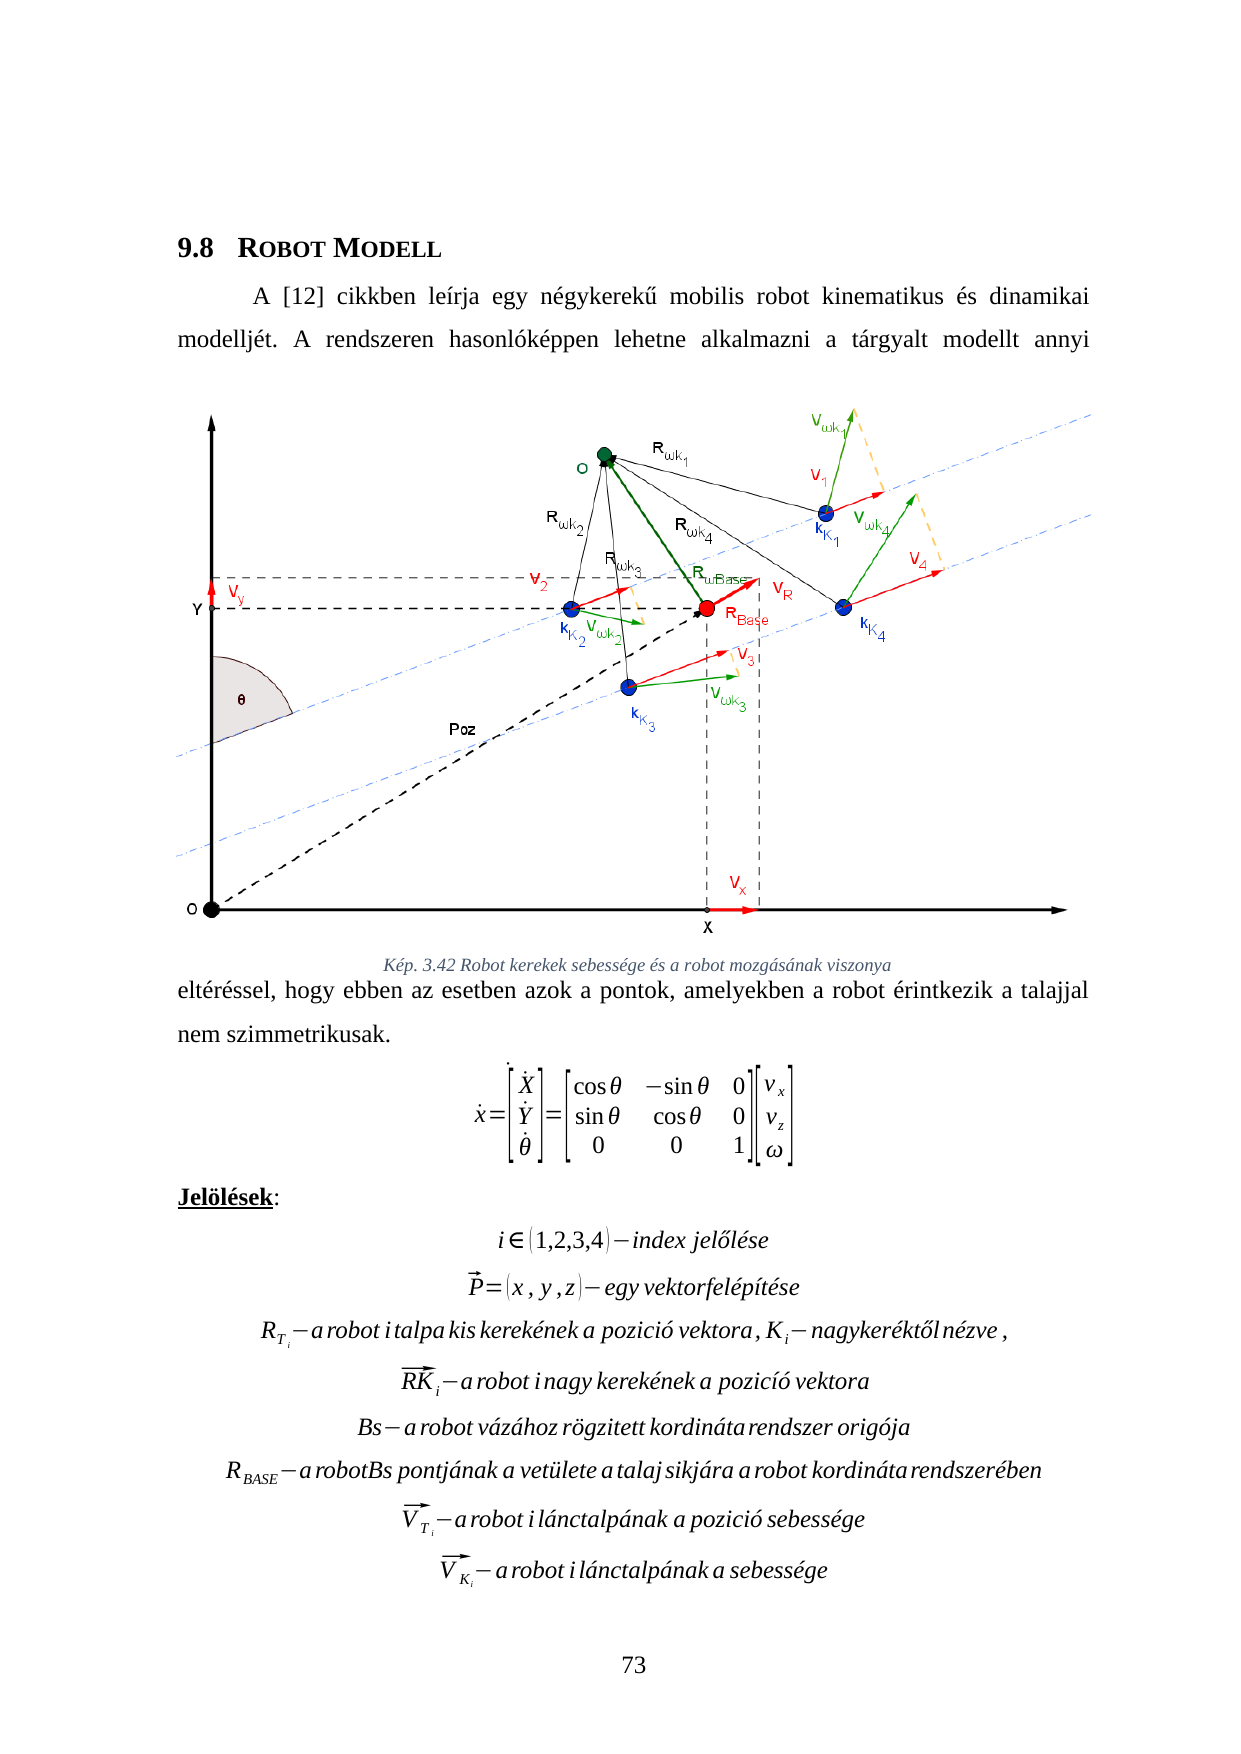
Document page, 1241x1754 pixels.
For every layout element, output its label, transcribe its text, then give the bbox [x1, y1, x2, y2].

text A cikkben leírja egy négykerekű mobilis robot kinematikus és dinamikai modelljét. A rendszeren hasonlóképpen lehetne alkalmazni a tárgyalt modellt annyi eltéréssel, hogy ebben az esetben azok a pontok, amelyekben a robot érintkezik a talajjal nem szimmetrikusak. [177, 281, 1090, 392]
text A cikkben leírja egy négykerekű mobilis robot kinematikus és dinamikai modelljét. A rendszeren hasonlóképpen lehetne alkalmazni a tárgyalt modellt annyi eltéréssel, hogy ebben az esetben azok a pontok, amelyekben a robot érintkezik a talajjal nem szimmetrikusak. [177, 948, 1090, 1047]
subtitle Robot Modell [177, 231, 1090, 264]
text Jelölések: [177, 1182, 1090, 1211]
picture [176, 392, 1091, 948]
